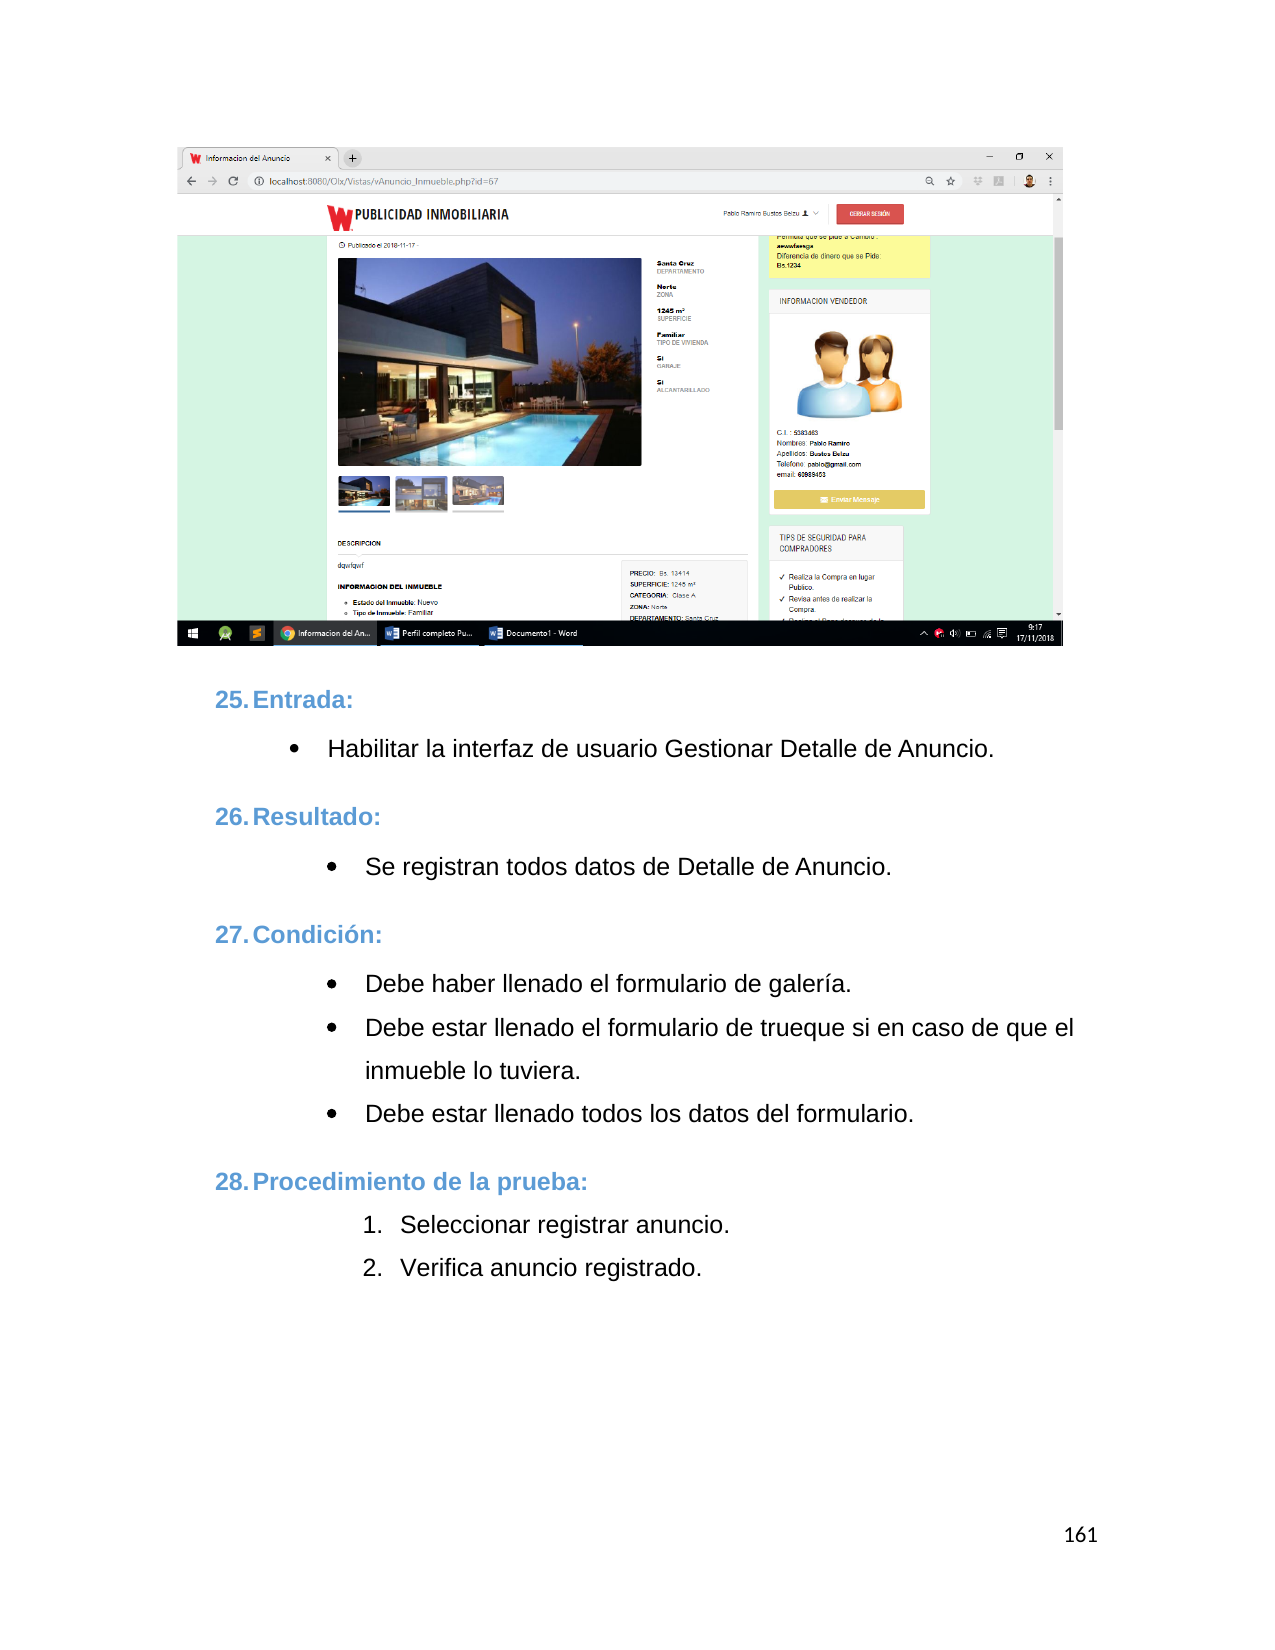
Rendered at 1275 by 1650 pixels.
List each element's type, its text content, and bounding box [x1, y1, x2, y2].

list Entrada: [215, 685, 1098, 713]
list Se registran todos datos de Detalle de Anuncio. [327, 852, 1098, 881]
list Verifica anuncio registrado. [362, 1253, 1098, 1282]
list Debe estar llenado todos los datos del formulario. [327, 1099, 1098, 1128]
list Debe estar llenado el formulario de trueque si en caso de que el inmueble lo tuviera. [327, 1012, 1098, 1084]
picture [177, 147, 1063, 646]
list Debe haber llenado el formulario de galería. [327, 969, 1098, 998]
list Condición: [215, 920, 1098, 949]
list Procedimiento de la prueba: [215, 1167, 1098, 1196]
list Seleccionar registrar anuncio. [362, 1210, 1098, 1239]
list Resultado: [215, 802, 1098, 831]
list Habilitar la interfaz de usuario Gestionar Detalle de Anuncio. [290, 734, 1098, 763]
